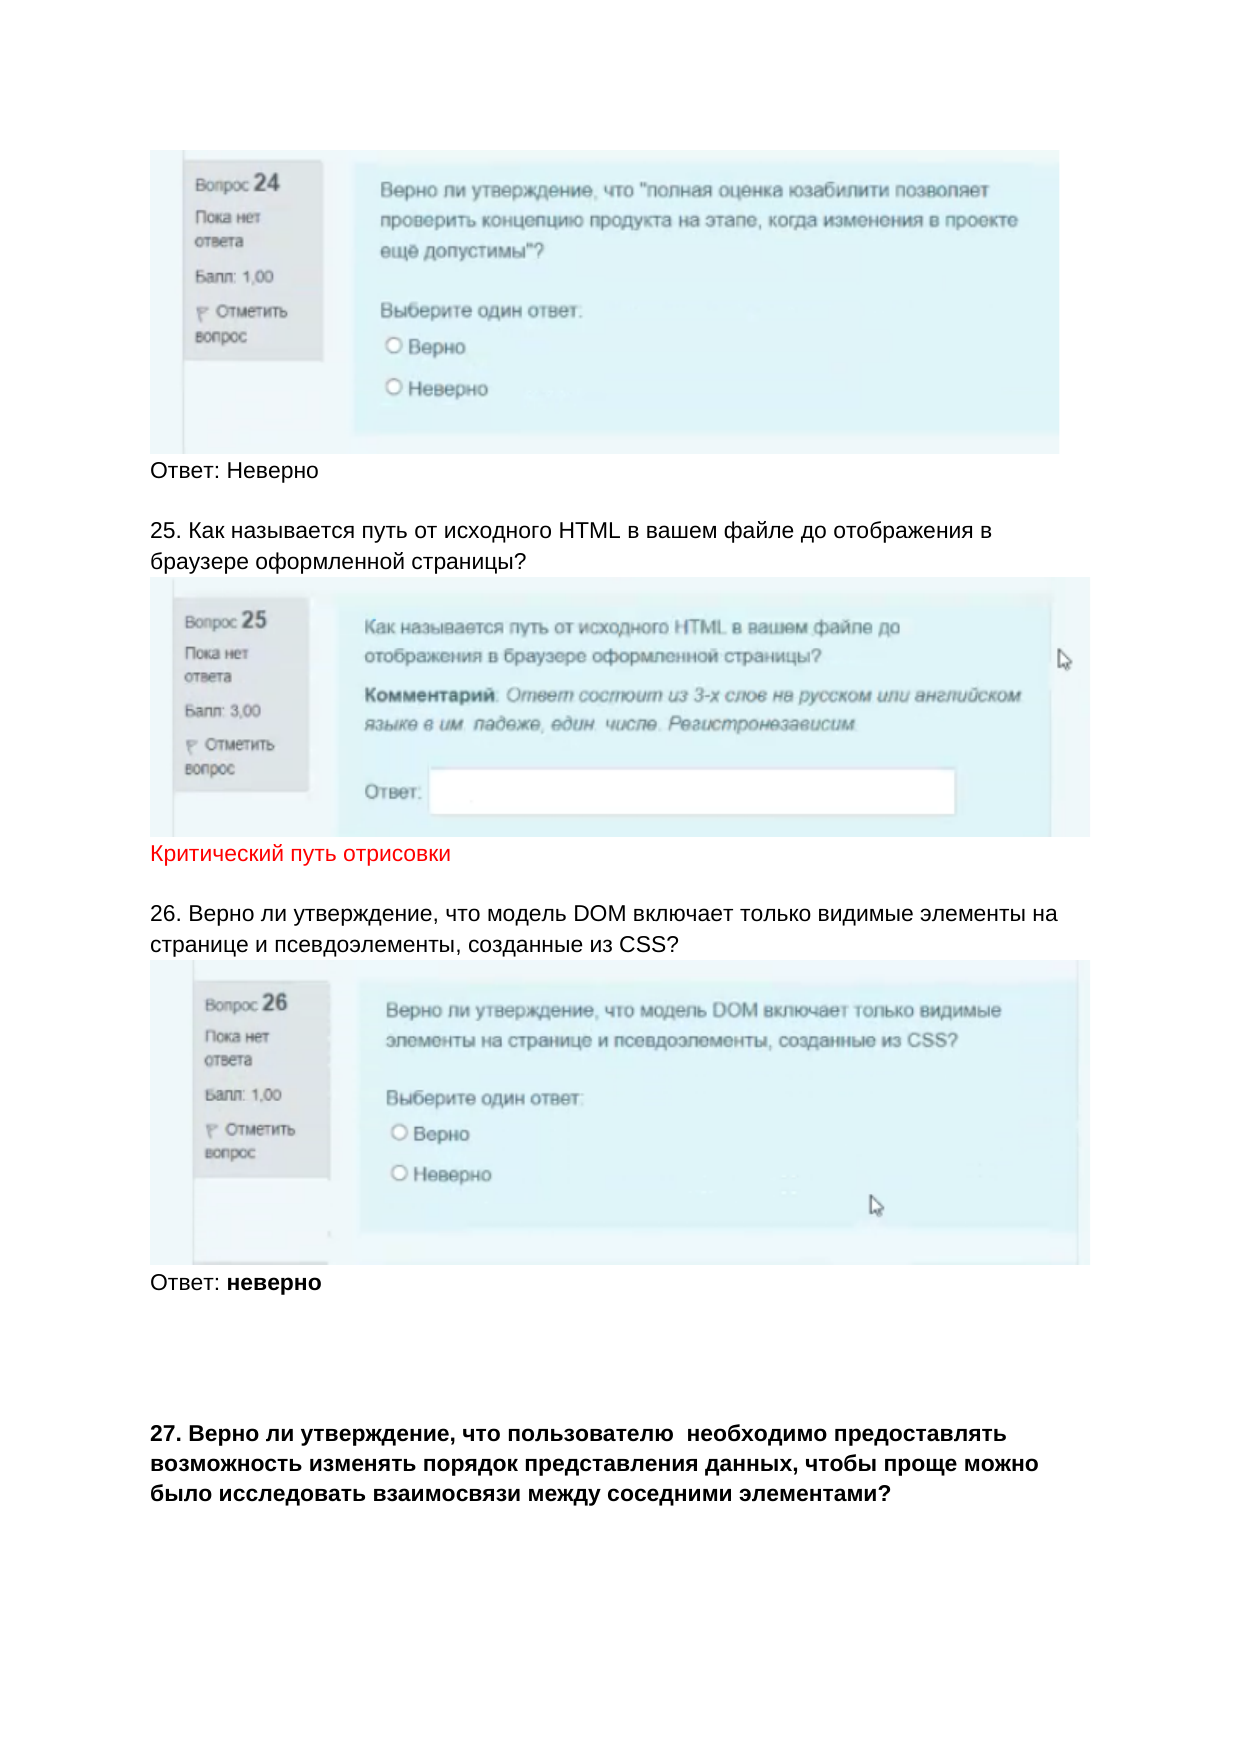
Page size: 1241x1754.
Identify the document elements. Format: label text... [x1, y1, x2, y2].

text Ответ: неверно [150, 1269, 1090, 1295]
text 27. Верно ли утверждение, что пользователю необходимо предоставлять возможность изменять порядок представления данных, чтобы проще можно было исследовать взаимосвязи между соседними элементами? [150, 1420, 1090, 1507]
picture [150, 577, 1091, 837]
text Ответ: Неверно [150, 457, 1090, 483]
text 25. Как называется путь от исходного HTML в вашем файле до отображения в браузере оформленной страницы? [150, 517, 1090, 574]
text 26. Верно ли утверждение, что модель DOM включает только видимые элементы на странице и псевдоэлементы, созданные из CSS? [150, 900, 1090, 957]
picture [150, 150, 1060, 454]
picture [150, 960, 1091, 1265]
text Критический путь отрисовки [150, 840, 1090, 866]
